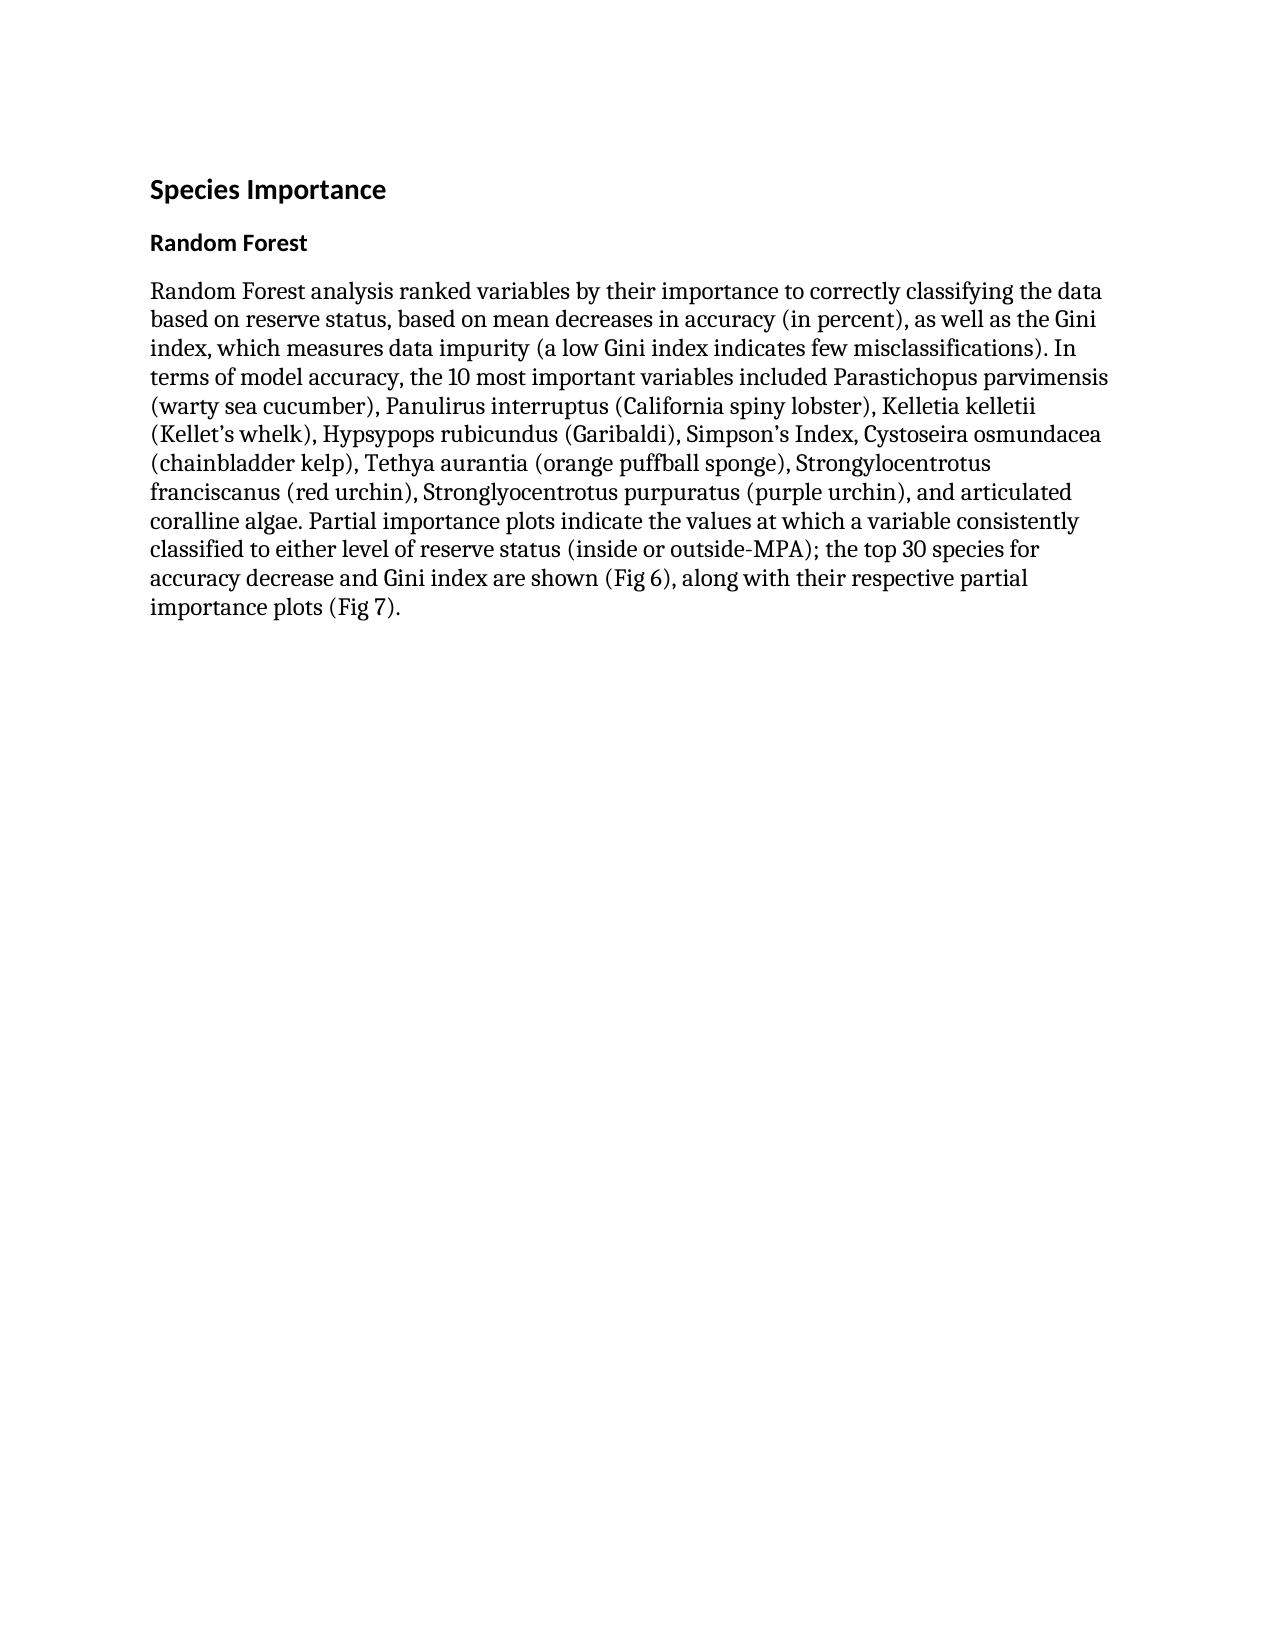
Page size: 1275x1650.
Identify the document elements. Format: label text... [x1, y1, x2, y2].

text Random Forest analysis ranked variables by their importance to correctly classifying the data based on reserve status, based on mean decreases in accuracy (in percent), as well as the Gini index, which measures data impurity (a low Gini index indicates few misclassifications). In terms of model accuracy, the 10 most important variables included Parastichopus parvimensis (warty sea cucumber), Panulirus interruptus (California spiny lobster), Kelletia kelletii (Kellet’s whelk), Hypsypops rubicundus (Garibaldi), Simpson’s Index, Cystoseira osmundacea (chainbladder kelp), Tethya aurantia (orange puffball sponge), Strongylocentrotus franciscanus (red urchin), Stronglyocentrotus purpuratus (purple urchin), and articulated coralline algae. Partial importance plots indicate the values at which a variable consistently classified to either level of reserve status (inside or outside-MPA); the top 30 species for accuracy decrease and Gini index are shown (Fig 6), along with their respective partial importance plots (Fig 7). [150, 277, 1125, 622]
subtitle Species Importance [150, 171, 1125, 206]
subtitle Random Forest [150, 227, 1125, 258]
